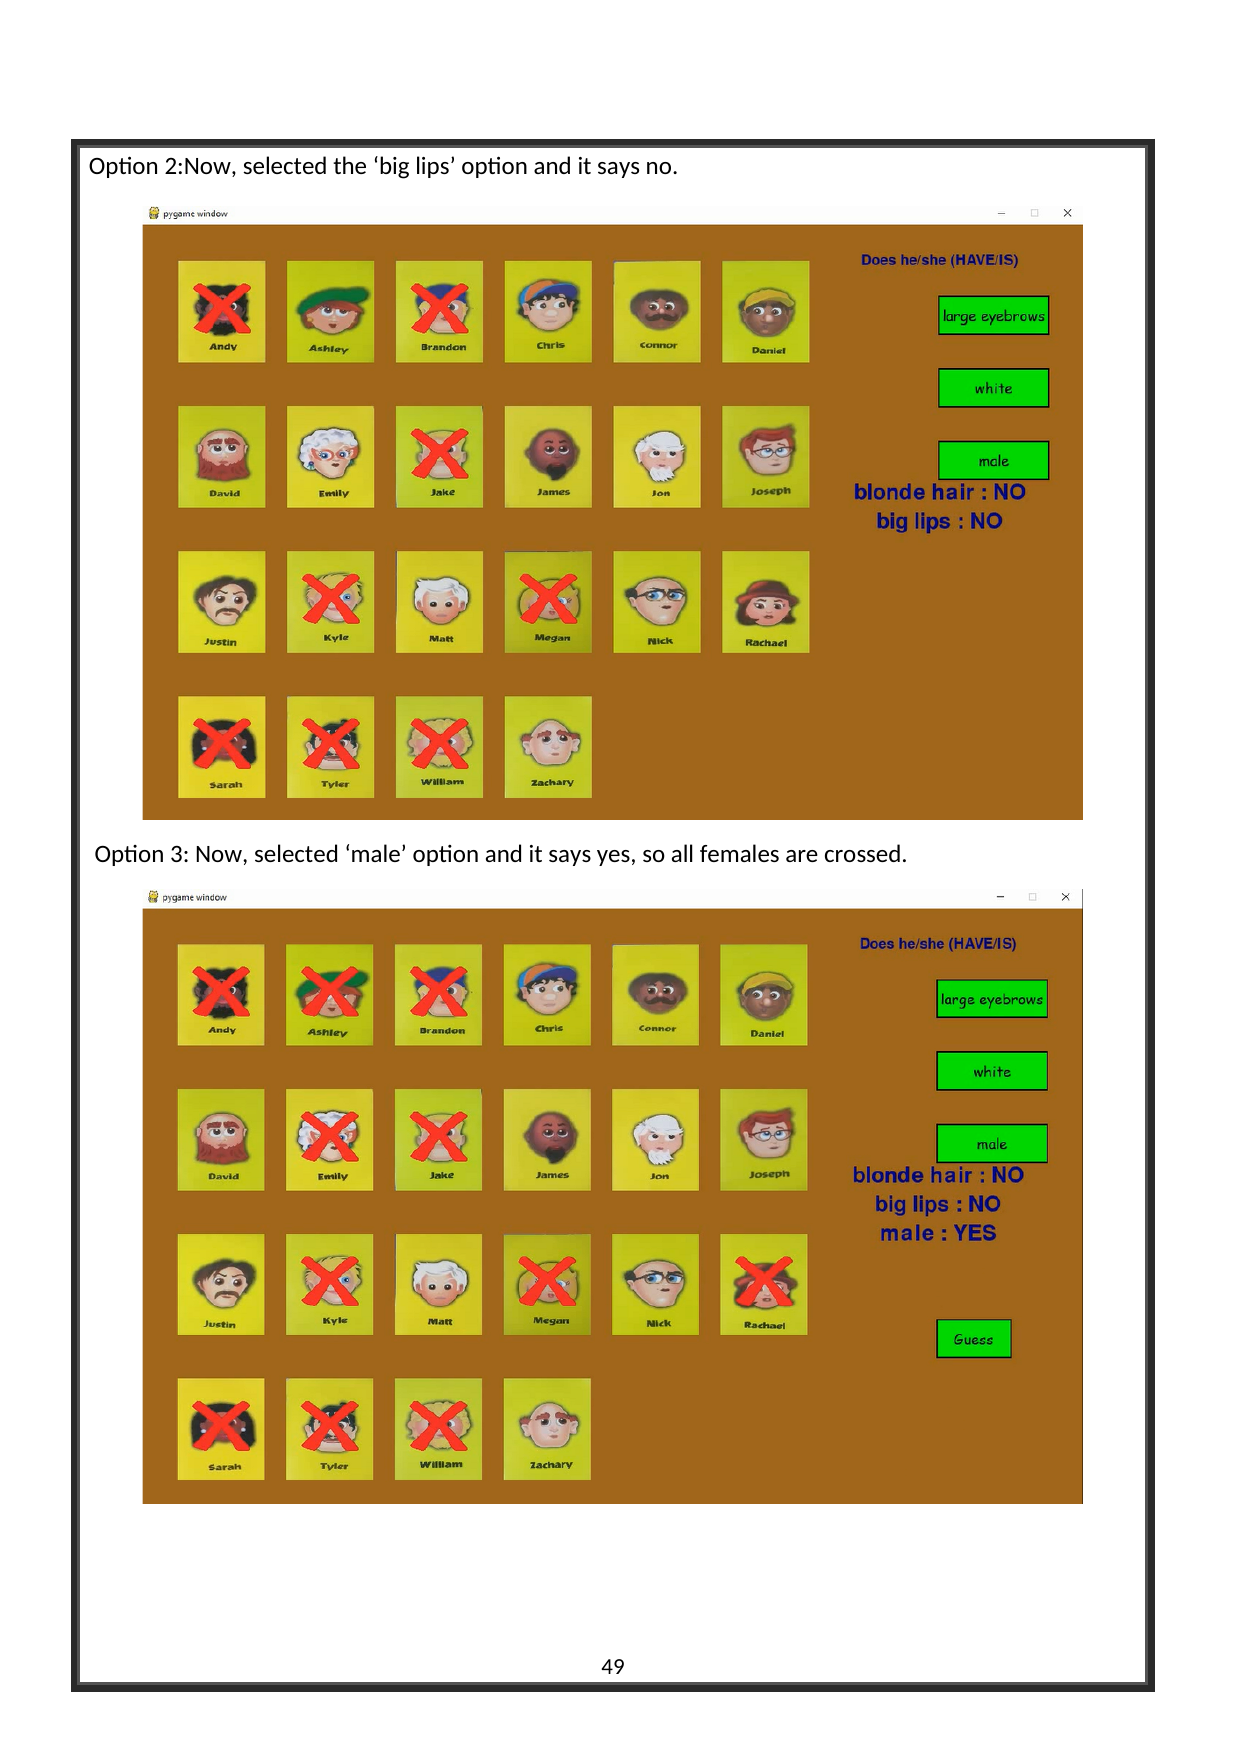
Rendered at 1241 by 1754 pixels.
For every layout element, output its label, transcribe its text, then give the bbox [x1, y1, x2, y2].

text Option 2:Now, selected the ‘big lips’ option and it says no. [89, 150, 1137, 181]
picture [142, 199, 1083, 820]
picture [142, 888, 1083, 1504]
text Option 3: Now, selected ‘male’ option and it says yes, so all females are crossed. [89, 838, 1137, 869]
